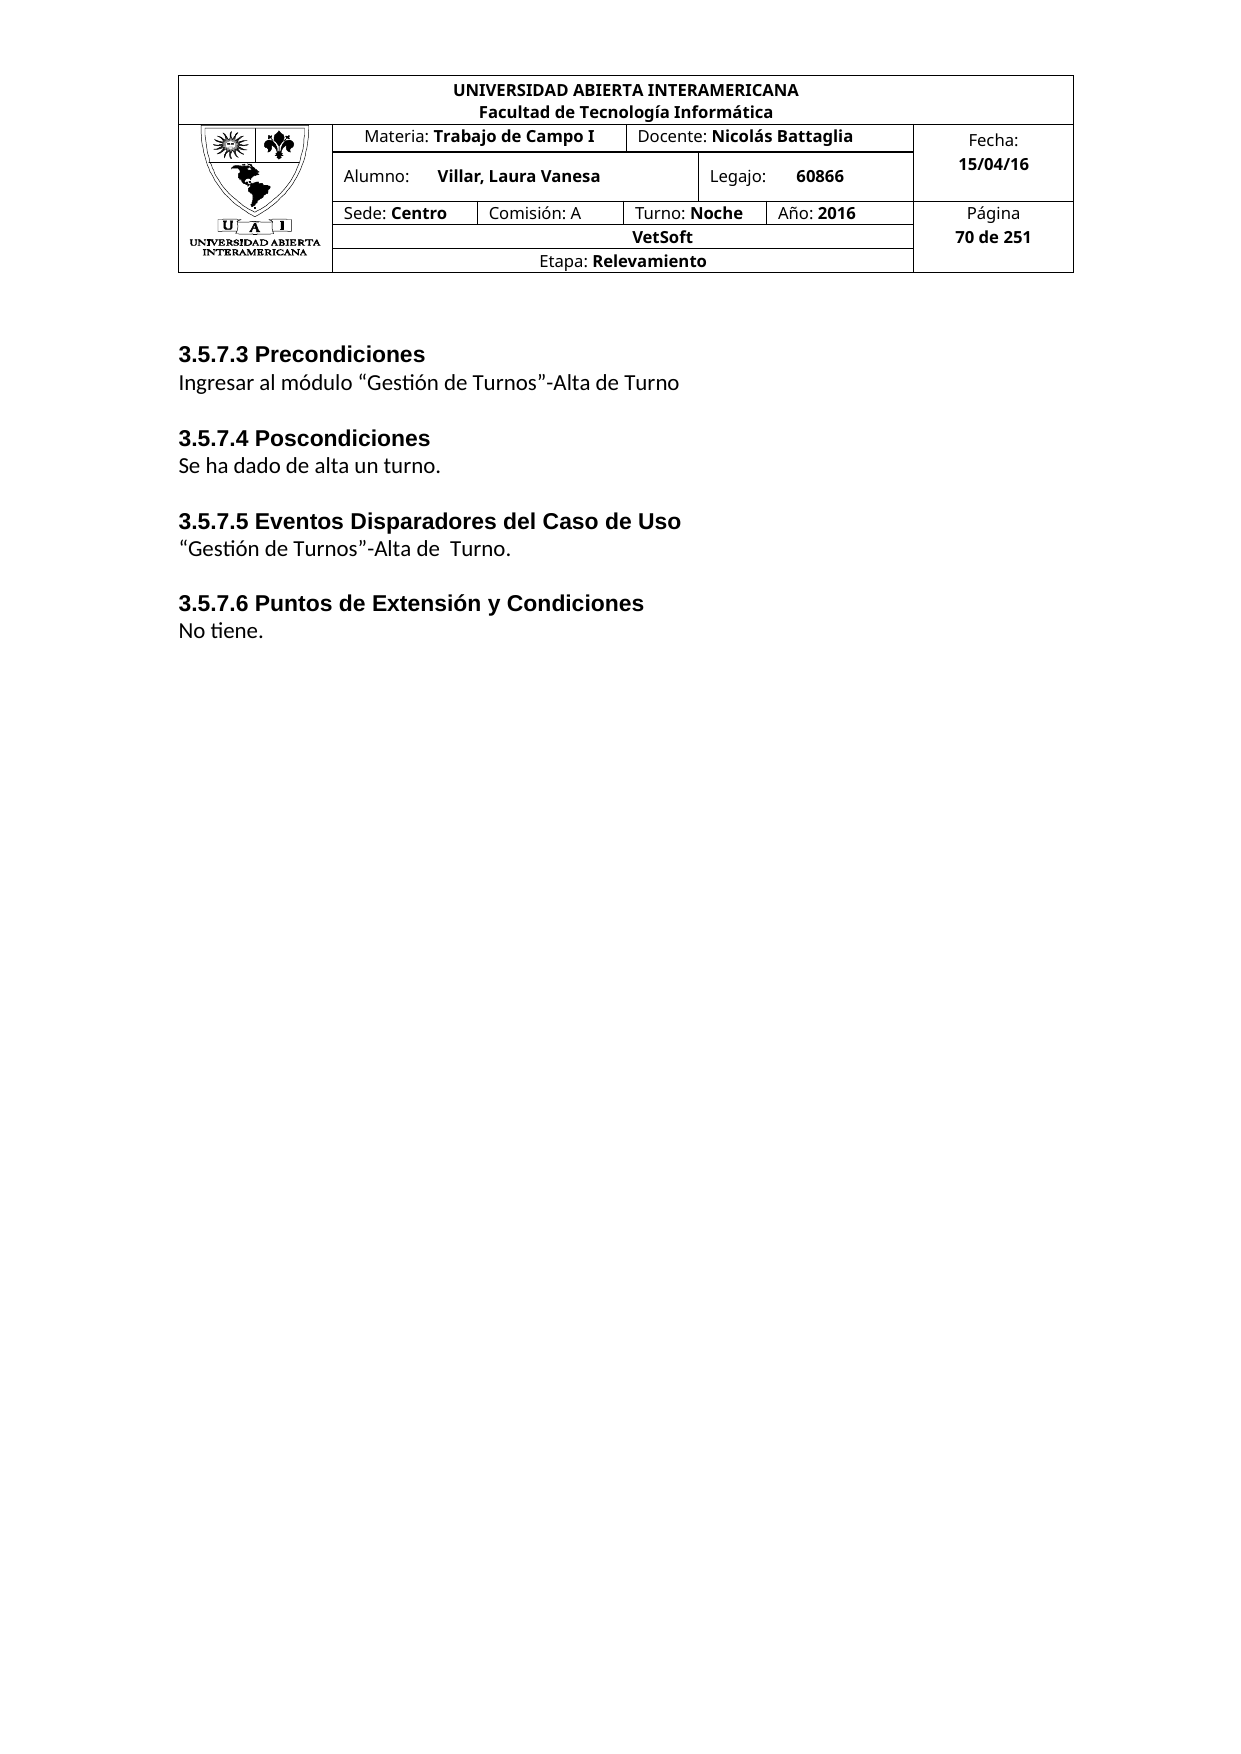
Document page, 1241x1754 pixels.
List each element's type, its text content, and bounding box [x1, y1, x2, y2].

text No tiene. [178, 616, 1062, 644]
subtitle 3.5.7.4 Poscondiciones [178, 424, 1062, 451]
text Se ha dado de alta un turno. [178, 451, 1062, 479]
subtitle 3.5.7.3 Precondiciones [178, 341, 1062, 368]
text “Gestión de Turnos”-Alta de Turno. [178, 534, 1062, 562]
subtitle 3.5.7.6 Puntos de Extensión y Condiciones [178, 590, 1062, 616]
subtitle 3.5.7.5 Eventos Disparadores del Caso de Uso [178, 508, 1062, 534]
text Ingresar al módulo “Gestión de Turnos”-Alta de Turno [178, 368, 1062, 396]
